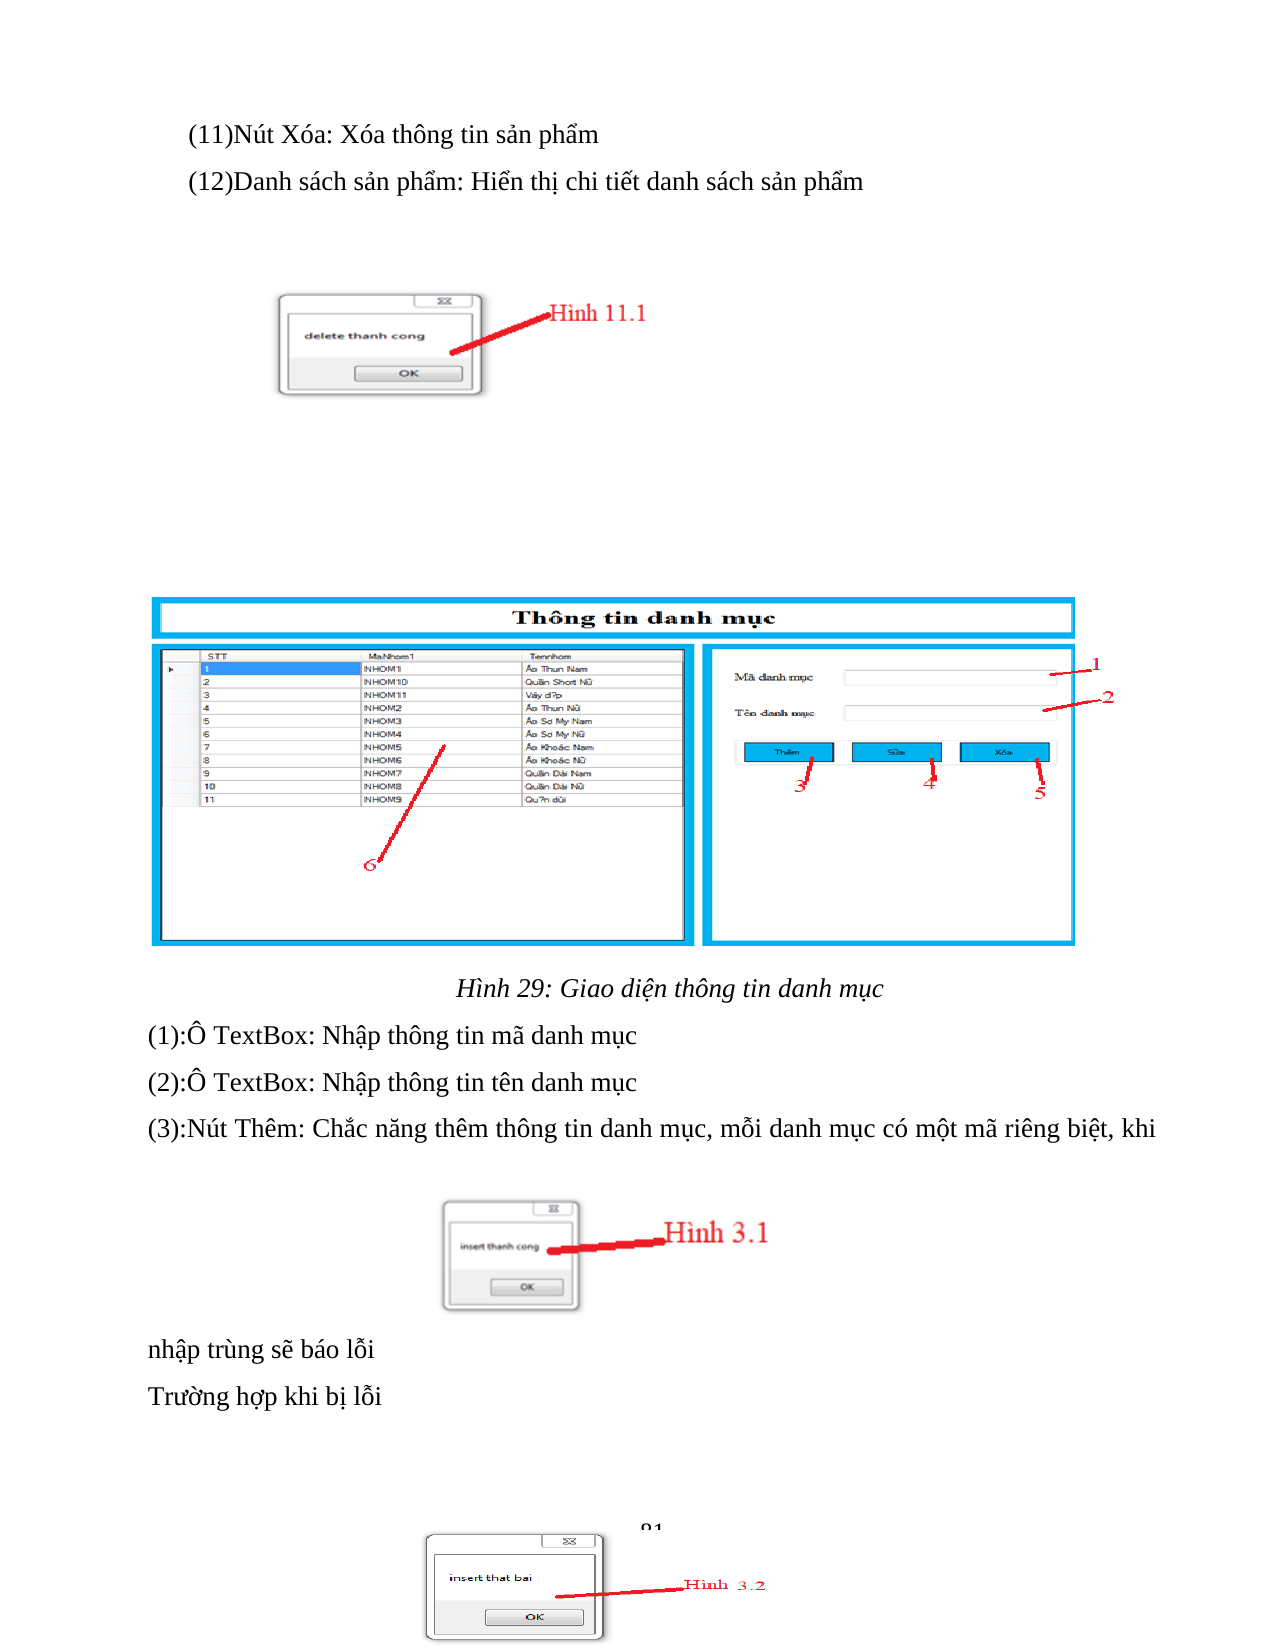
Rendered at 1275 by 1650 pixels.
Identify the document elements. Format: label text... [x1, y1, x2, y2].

text Trường hợp khi bị lỗi [148, 1380, 1157, 1411]
text (1):Ô TextBox: Nhập thông tin mã danh mục [148, 1019, 1157, 1050]
picture [147, 592, 1130, 959]
text (3):Nút Thêm: Chắc năng thêm thông tin danh mục, mỗi danh mục có một mã riêng biệt, khi nhập trùng sẽ báo lỗi [148, 1112, 1157, 1364]
picture [428, 1183, 793, 1334]
picture [421, 1530, 793, 1650]
text (2):Ô TextBox: Nhập thông tin tên danh mục [148, 1066, 1157, 1097]
text (11)Nút Xóa: Xóa thông tin sản phẩm [148, 118, 1157, 149]
text (12)Danh sách sản phẩm: Hiển thị chi tiết danh sách sản phẩm [148, 165, 1157, 196]
picture [266, 271, 683, 426]
text Hình 29: Giao diện thông tin danh mục [185, 972, 1157, 1004]
